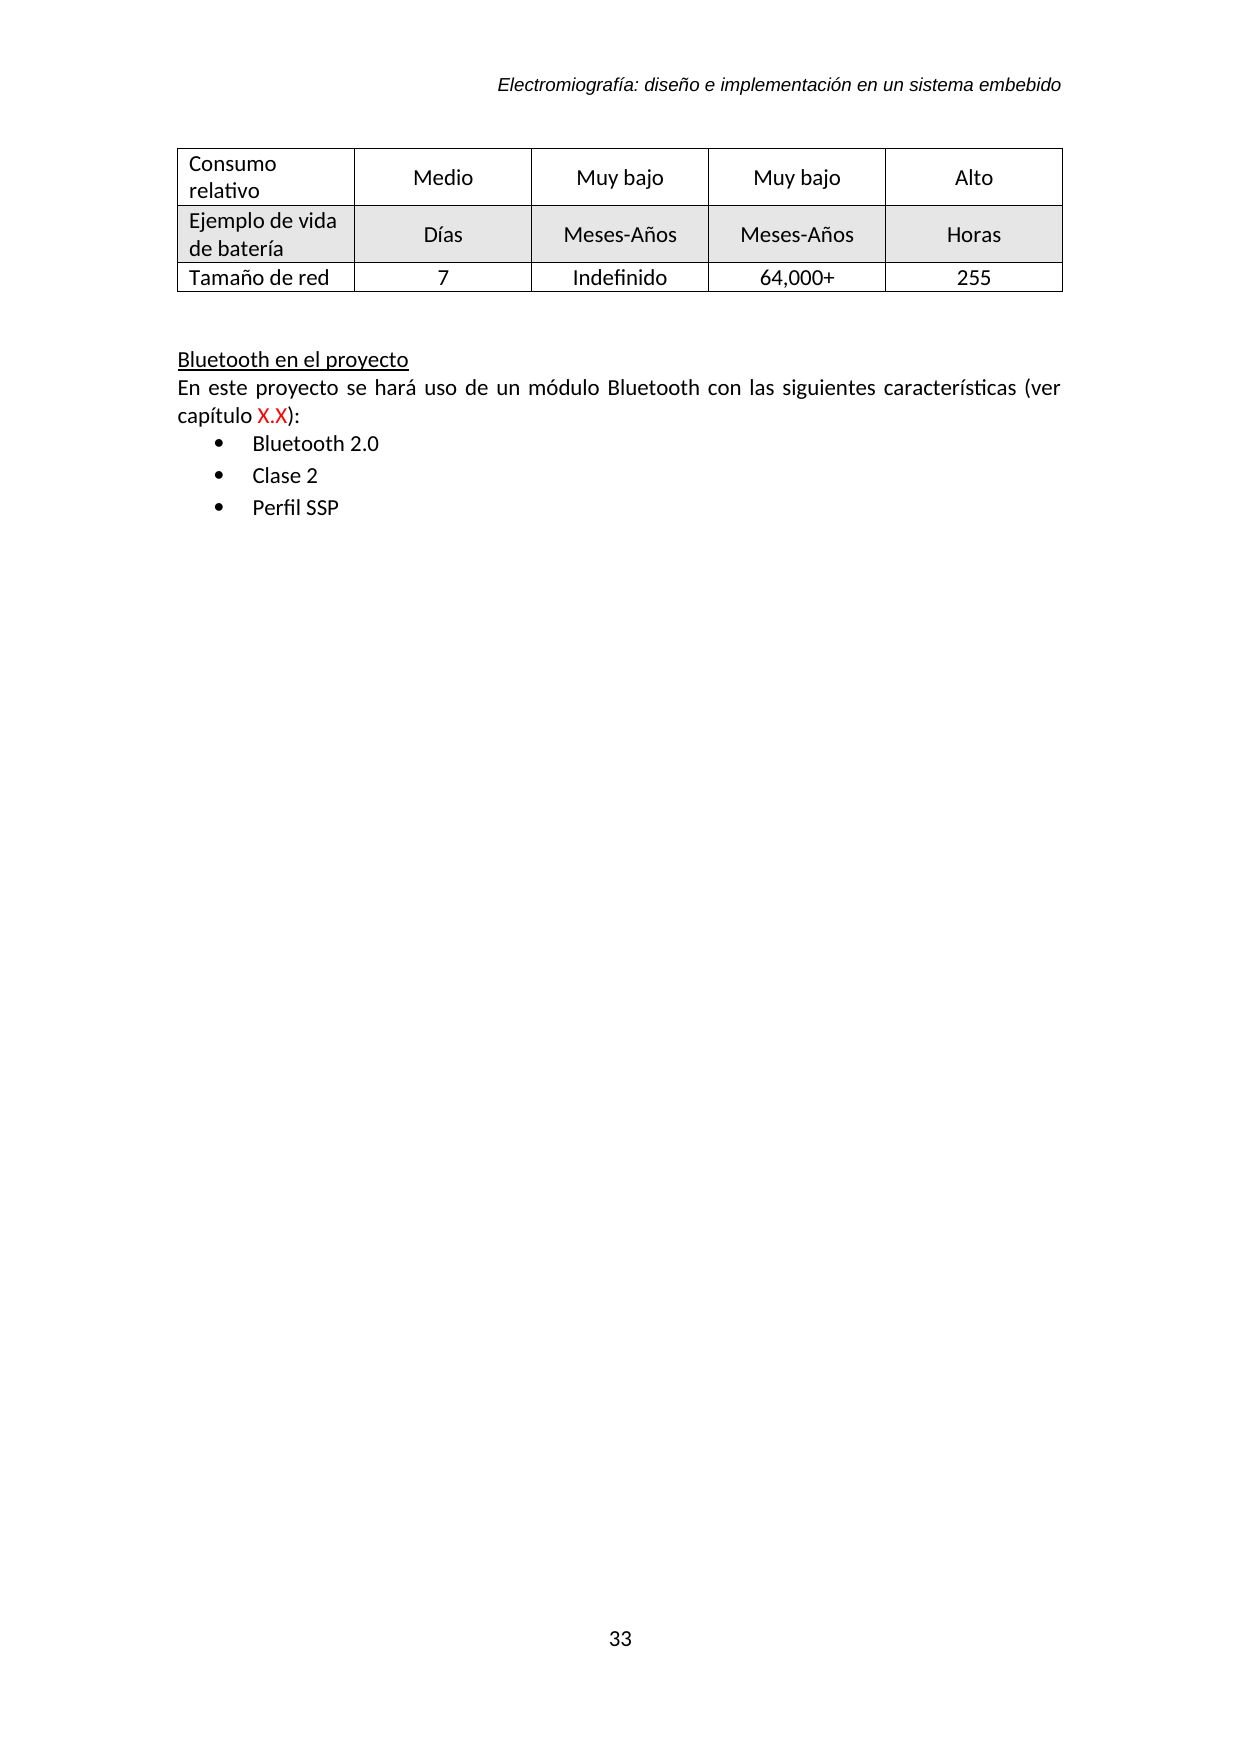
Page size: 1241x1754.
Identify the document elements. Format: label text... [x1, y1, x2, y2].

table_cell Medio [355, 149, 531, 205]
text Bluetooth en el proyecto [177, 345, 1063, 373]
table_cell Días [355, 206, 531, 262]
table_cell Alto [886, 149, 1062, 205]
table_cell Consumo relativo [178, 149, 354, 205]
list Clase 2 [215, 461, 1063, 489]
table_cell Indefinido [532, 263, 708, 291]
table_cell 7 [355, 263, 531, 291]
table_cell Muy bajo [532, 149, 708, 205]
table_cell Meses-Años [532, 206, 708, 262]
table_cell Muy bajo [709, 149, 885, 205]
table_cell 64,000+ [709, 263, 885, 291]
table_cell Tamaño de red [178, 263, 354, 291]
table_cell 255 [886, 263, 1062, 291]
text En este proyecto se hará uso de un módulo Bluetooth con las siguientes características (ver capítulo X.X): [177, 373, 1063, 429]
table_cell Meses-Años [709, 206, 885, 262]
list Perfil SSP [215, 493, 1063, 521]
table_cell Horas [886, 206, 1062, 262]
table_cell Ejemplo de vida de batería [178, 206, 354, 262]
list Bluetooth 2.0 [215, 429, 1063, 457]
